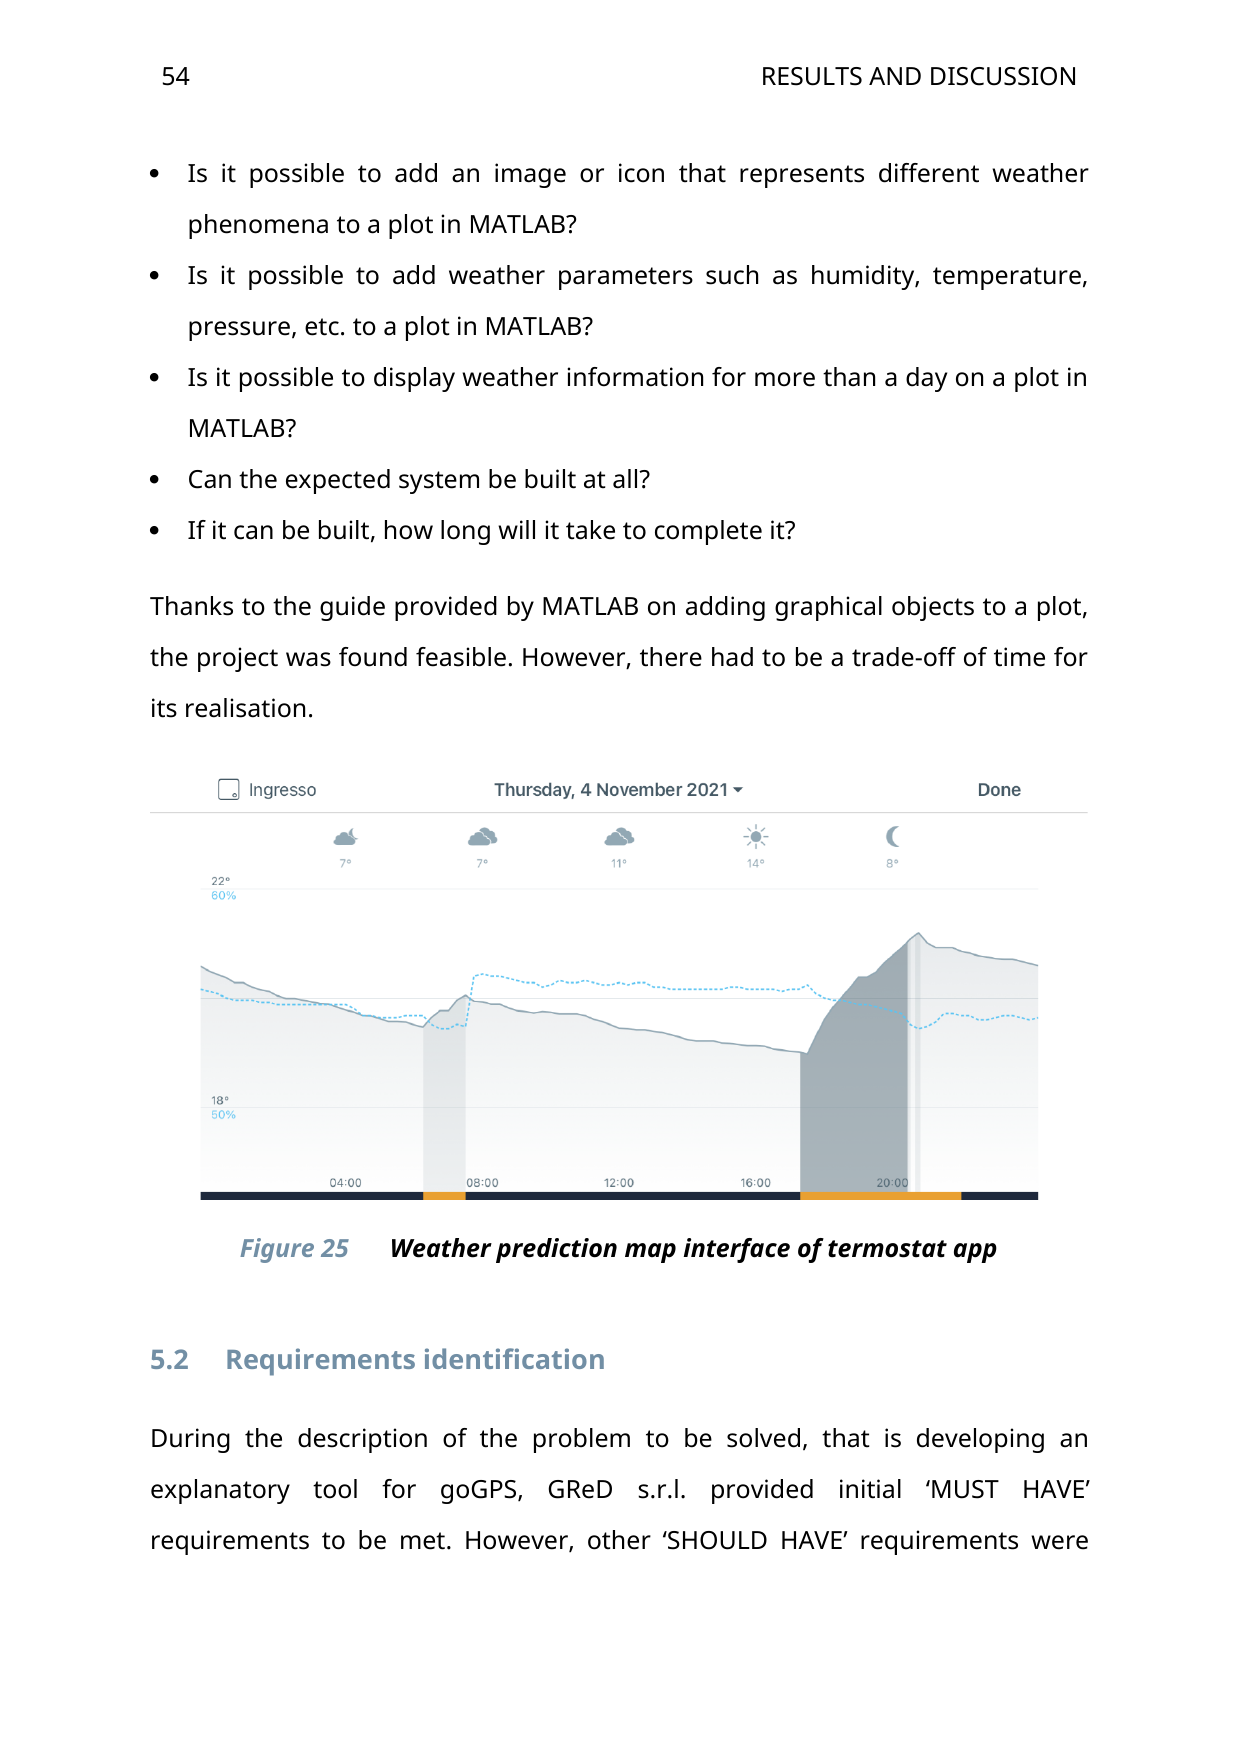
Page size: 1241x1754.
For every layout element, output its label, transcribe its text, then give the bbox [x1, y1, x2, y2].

list Is it possible to add an image or icon that represents different weather phenomena to a plot in MATLAB? [150, 155, 1090, 240]
picture [150, 766, 1088, 1200]
subtitle Requirements identification [150, 1340, 1090, 1377]
list Is it possible to display weather information for more than a day on a plot in MATLAB? [150, 359, 1090, 444]
list If it can be built, how long will it take to complete it? [150, 513, 1090, 547]
list Can the expected system be built at all? [150, 462, 1090, 496]
list Is it possible to add weather parameters such as humidity, temperature, pressure, etc. to a plot in MATLAB? [150, 257, 1090, 342]
text Thanks to the guide provided by MATLAB on adding graphical objects to a plot, the project was found feasible. However, there had to be a trade-off of time for its realisation. [150, 589, 1090, 725]
text Figure 25 Weather prediction map interface of termostat app [150, 1230, 1090, 1264]
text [150, 1421, 1090, 1557]
